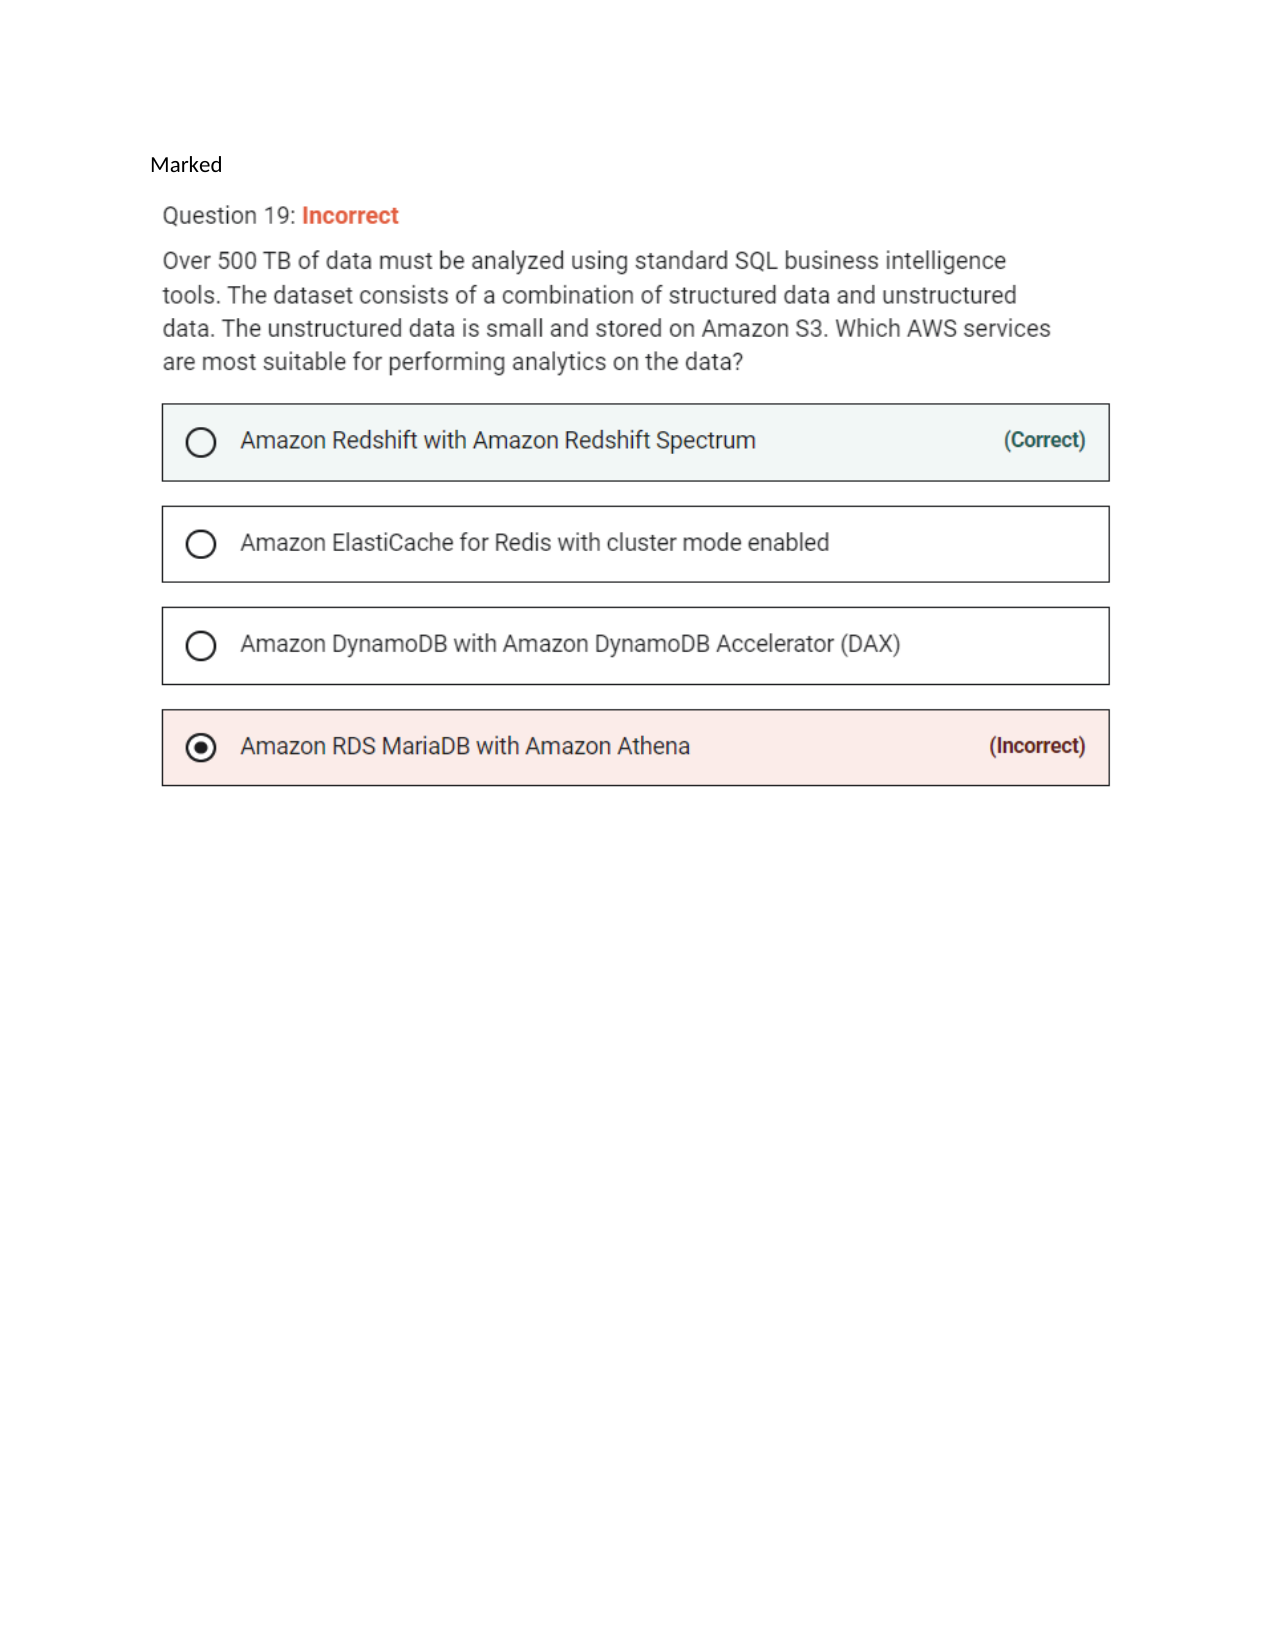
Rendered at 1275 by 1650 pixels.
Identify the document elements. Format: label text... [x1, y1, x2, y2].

picture [150, 196, 1125, 801]
text Marked [150, 150, 1125, 178]
